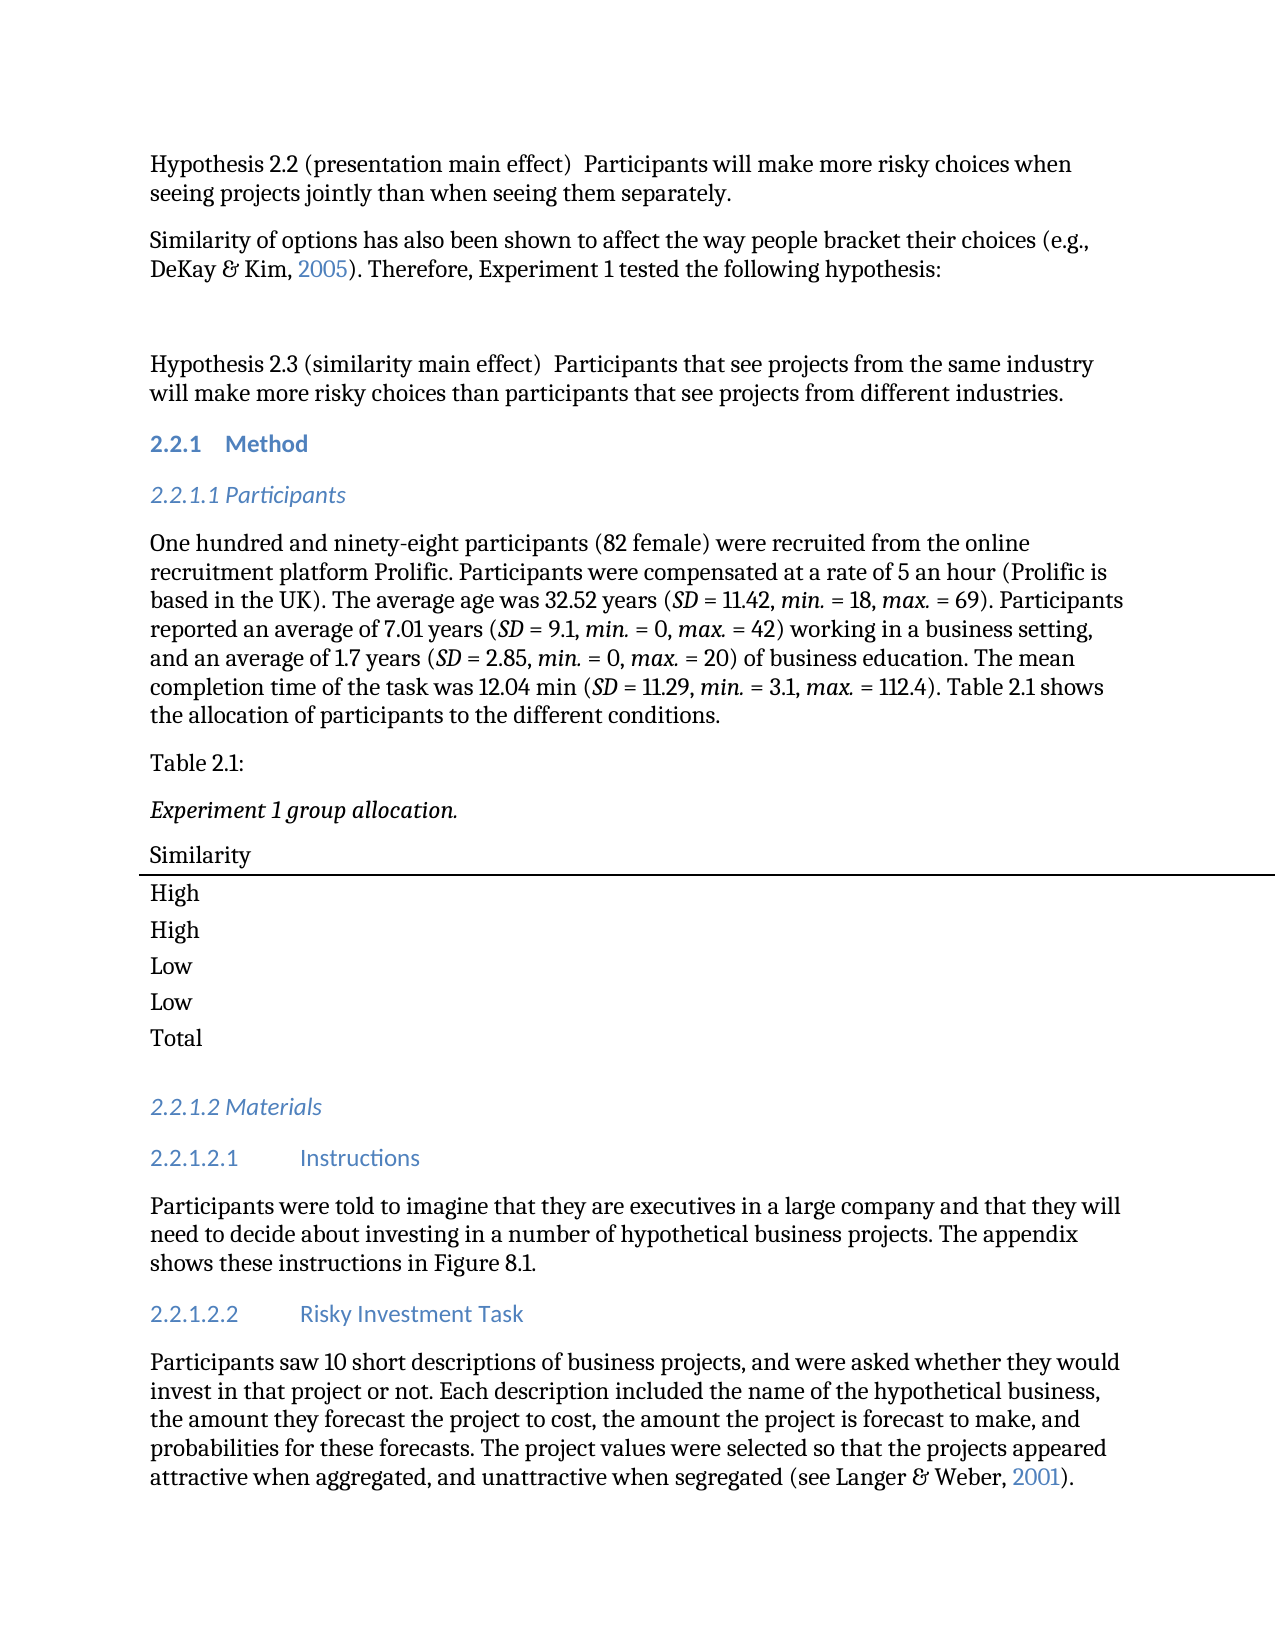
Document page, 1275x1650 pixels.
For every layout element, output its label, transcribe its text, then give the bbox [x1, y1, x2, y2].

table_cell High [139, 876, 1275, 912]
subtitle 2.2.1.1 Participants [150, 480, 1125, 510]
text Similarity of options has also been shown to affect the way people bracket their choices (e.g., DeKay & Kim, 2005). Therefore, Experiment 1 tested the following hypothesis: [150, 226, 1125, 284]
text Table 2.1: [150, 749, 1125, 778]
table_cell Low [139, 984, 1275, 1021]
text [150, 1348, 1125, 1492]
subtitle 2.2.1.2.2 Risky Investment Task [150, 1299, 1125, 1329]
text Hypothesis 2.3 (similarity main effect) Participants that see projects from the same industry will make more risky choices than participants that see projects from different industries. [150, 350, 1125, 407]
table_cell Low [139, 948, 1275, 984]
table_cell Total [139, 1021, 1275, 1070]
subtitle 2.2.1 Method [150, 428, 1125, 459]
table_header Similarity [139, 838, 1275, 874]
subtitle 2.2.1.2 Materials [150, 1091, 1125, 1121]
text Experiment 1 group allocation. [150, 796, 1125, 825]
text One hundred and ninety-eight participants (82 female) were recruited from the online recruitment platform Prolific. Participants were compensated at a rate of 5 an hour (Prolific is based in the UK). The average age was 32.52 years (SD = 11.42, min. = 18, max. = 69). Participants reported an average of 7.01 years (SD = 9.1, min. = 0, max. = 42) working in a business setting, and an average of 1.7 years (SD = 2.85, min. = 0, max. = 20) of business education. The mean completion time of the task was 12.04 min (SD = 11.29, min. = 3.1, max. = 112.4). Table 2.1 shows the allocation of participants to the different conditions. [150, 529, 1125, 730]
subtitle 2.2.1.2.1 Instructions [150, 1142, 1125, 1173]
text Hypothesis 2.2 (presentation main effect) Participants will make more risky choices when seeing projects jointly than when seeing them separately. [150, 150, 1125, 207]
table_cell High [139, 912, 1275, 948]
text Participants were told to imagine that they are executives in a large company and that they will need to decide about investing in a number of hypothetical business projects. The appendix shows these instructions in Figure 8.1. [150, 1192, 1125, 1278]
